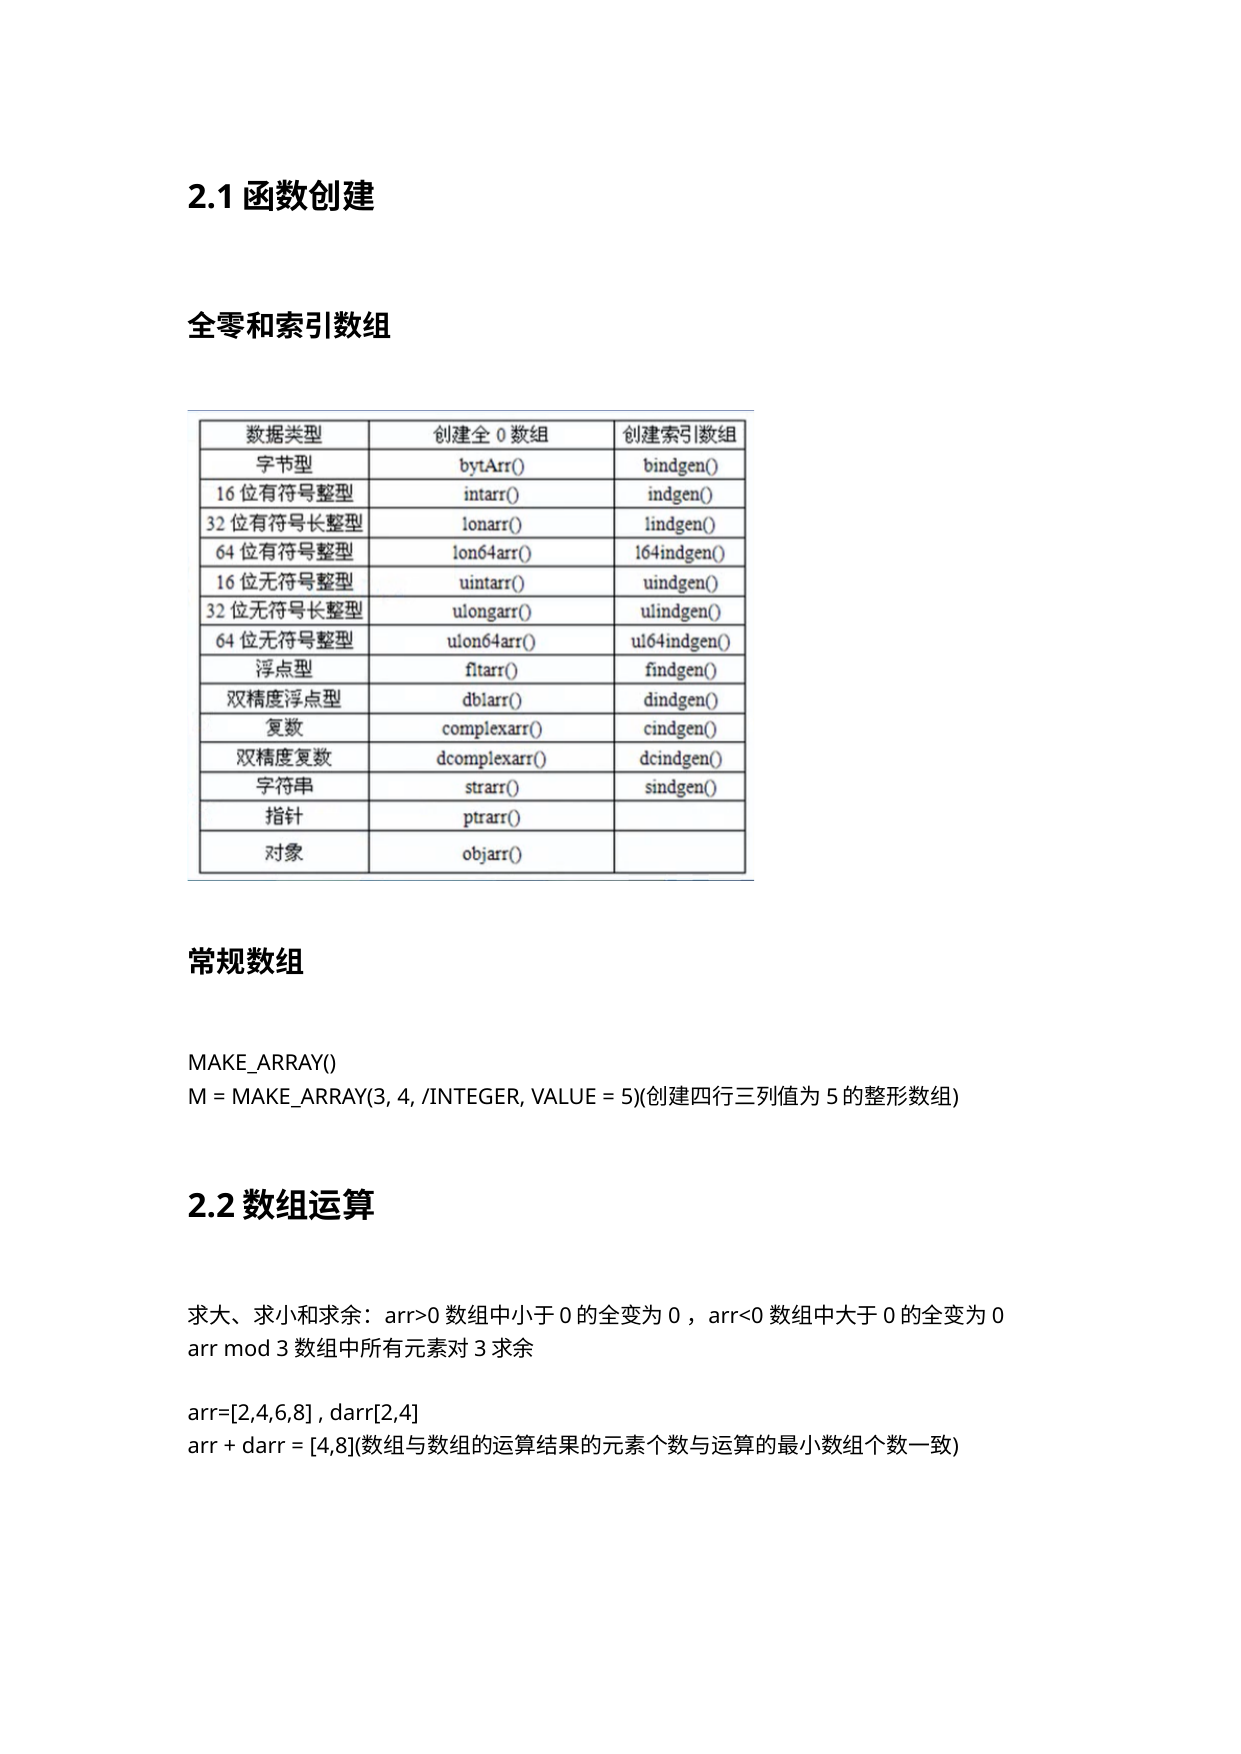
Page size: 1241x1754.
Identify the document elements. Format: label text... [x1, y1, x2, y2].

subtitle 常规数组 [187, 927, 1053, 992]
text arr + darr = [4,8](数组与数组的运算结果的元素个数与运算的最小数组个数一致) [187, 1428, 1053, 1460]
picture [187, 410, 755, 881]
subtitle 2.1函数创建 [187, 162, 1053, 227]
text M = MAKE_ARRAY(3, 4, /INTEGER, VALUE = 5)(创建四行三列值为5的整形数组) [187, 1078, 1053, 1111]
text MAKE_ARRAY() [187, 1046, 1053, 1078]
text arr=[2,4,6,8] , darr[2,4] [187, 1395, 1053, 1428]
subtitle 2.2数组运算 [187, 1170, 1053, 1235]
text arr mod 3 数组中所有元素对3求余 [187, 1330, 1053, 1363]
text 求大、求小和求余：arr>0 数组中小于0的全变为0 ，arr<0 数组中大于0的全变为0 [187, 1298, 1053, 1330]
subtitle 全零和索引数组 [187, 291, 1053, 356]
